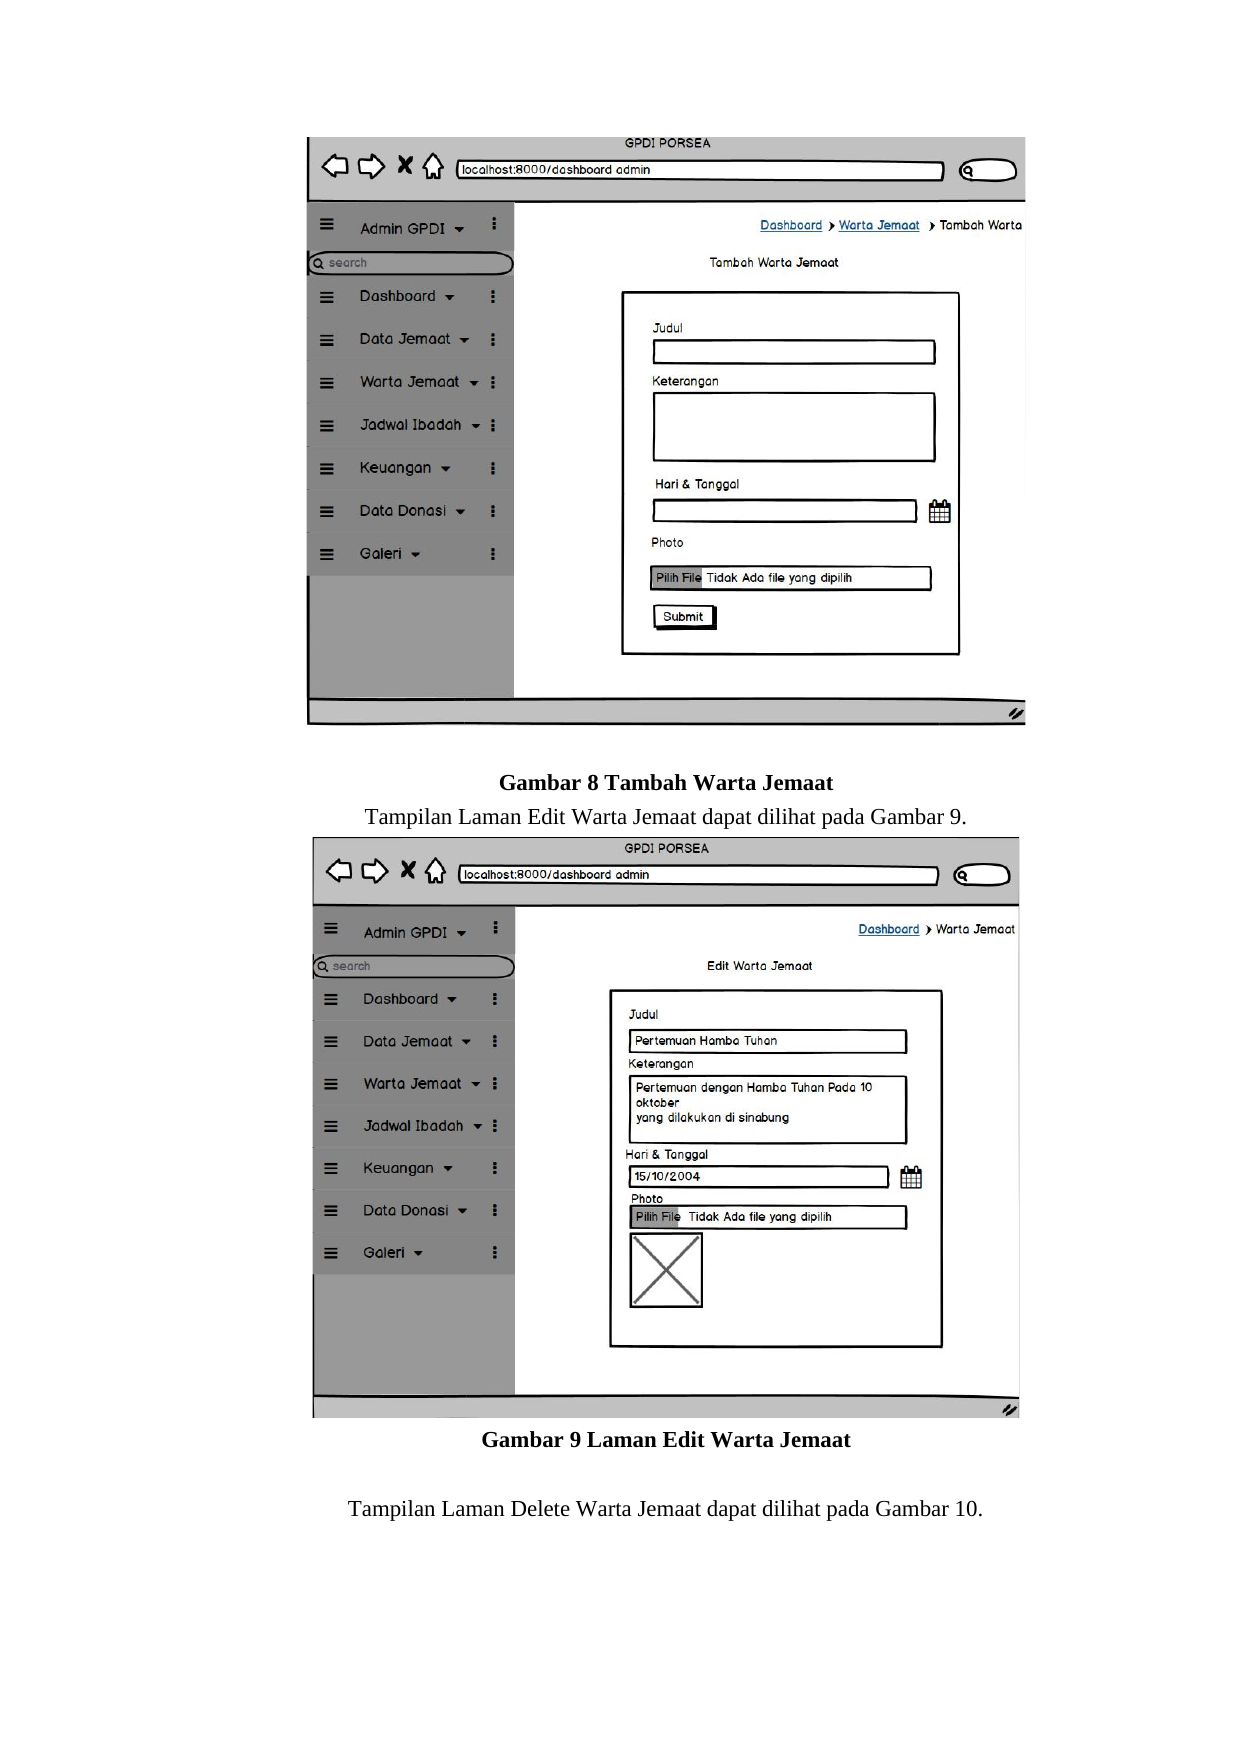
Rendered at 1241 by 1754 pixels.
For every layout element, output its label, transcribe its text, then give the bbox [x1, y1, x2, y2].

text Tampilan Laman Delete Warta Jemaat dapat dilihat pada Gambar 10. [171, 1495, 1161, 1521]
picture [306, 137, 1026, 726]
text Gambar 8 Tambah Warta Jemaat [171, 768, 1161, 795]
text Tampilan Laman Edit Warta Jemaat dapat dilihat pada Gambar 9. [171, 803, 1161, 829]
text Gambar 9 Laman Edit Warta Jemaat [171, 1426, 1161, 1452]
picture [312, 837, 1020, 1418]
